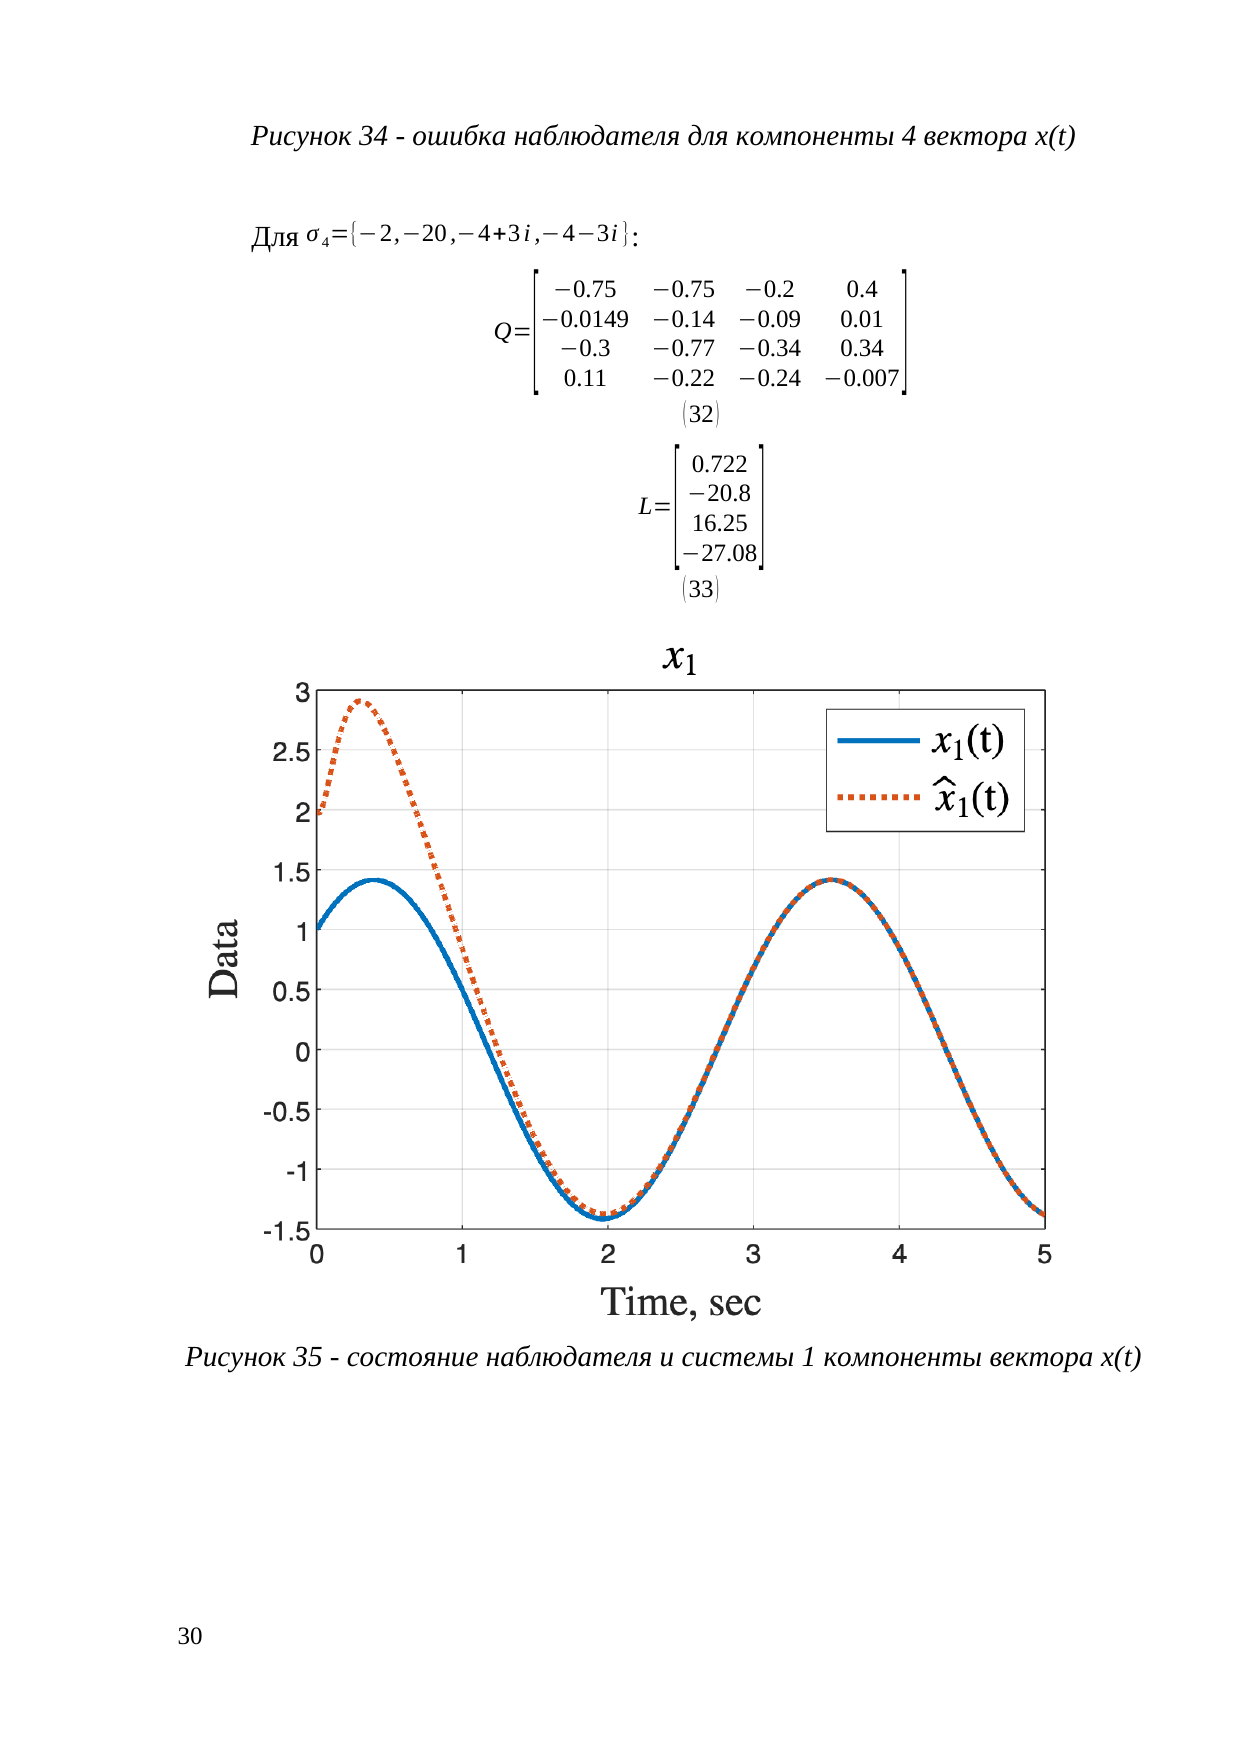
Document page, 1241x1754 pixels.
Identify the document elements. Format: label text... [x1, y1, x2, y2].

text Для : [177, 219, 1152, 252]
text Рисунок 34 - ошибка наблюдателя для компоненты 4 вектора x(t) [177, 118, 1152, 152]
picture [194, 618, 1134, 1325]
text Рисунок 35 - состояние наблюдателя и системы 1 компоненты вектора x(t) [177, 1339, 1152, 1373]
